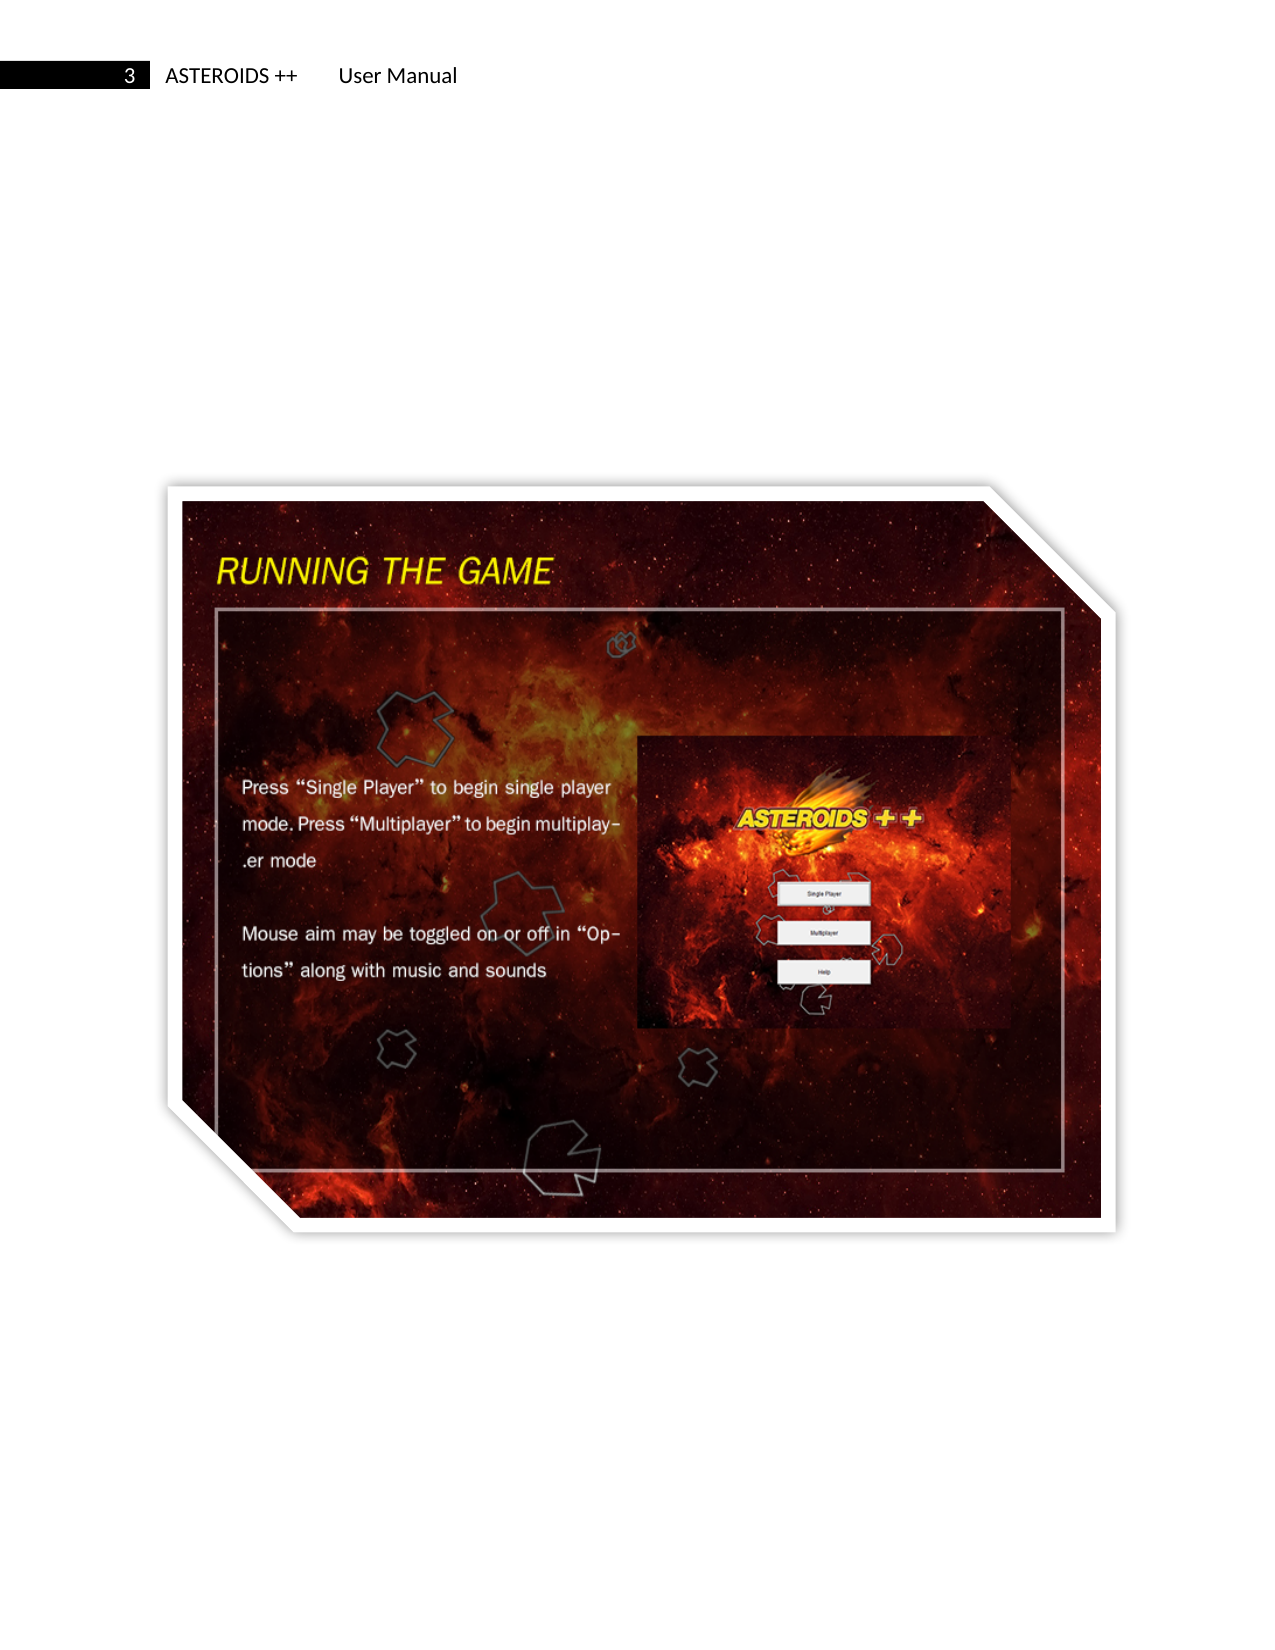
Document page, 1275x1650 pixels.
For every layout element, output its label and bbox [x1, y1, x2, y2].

picture [183, 502, 1101, 1217]
